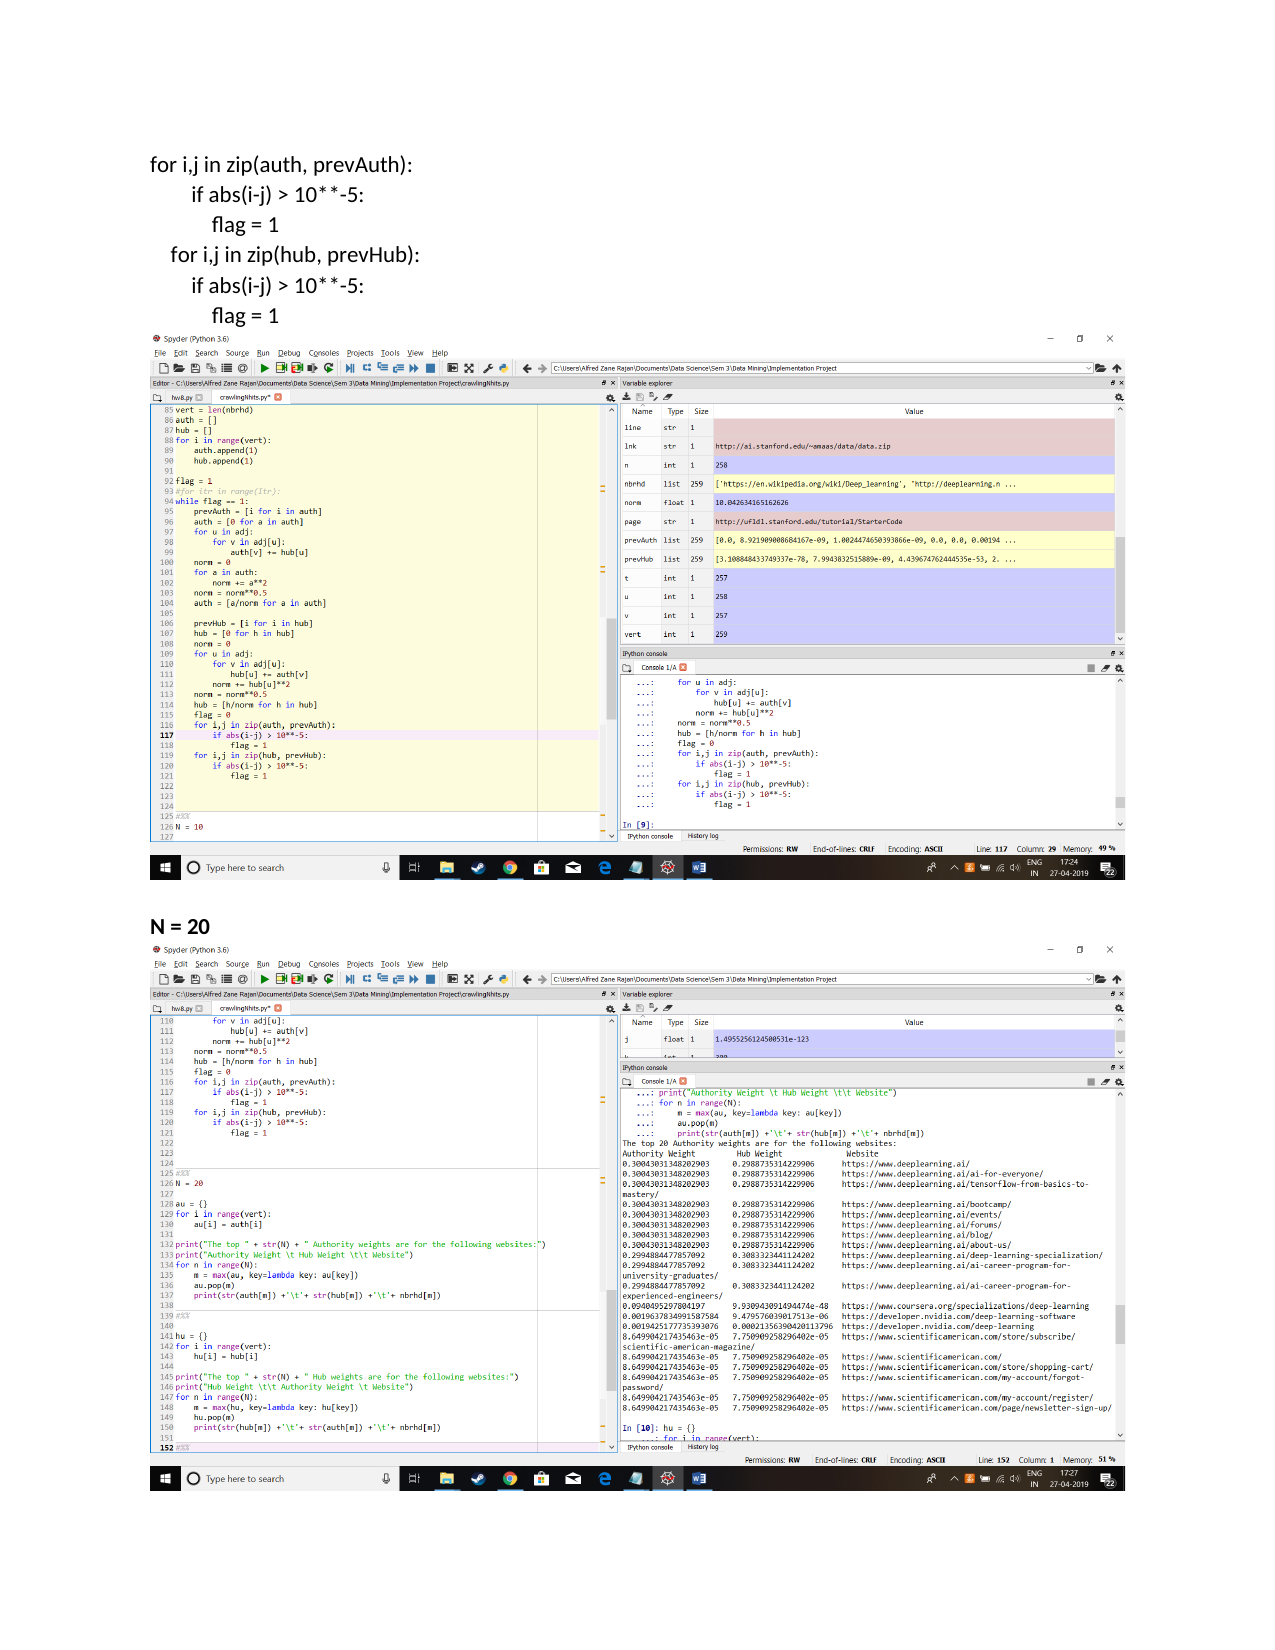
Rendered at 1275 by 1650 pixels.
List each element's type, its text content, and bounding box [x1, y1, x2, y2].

text flag = 1 [150, 301, 1125, 329]
text flag = 1 [150, 210, 1125, 238]
text N = 20 [150, 912, 1125, 940]
text for i,j in zip(auth, prevAuth): [150, 150, 1125, 178]
picture [150, 331, 1125, 880]
text if abs(i-j) > 10**-5: [150, 180, 1125, 208]
text if abs(i-j) > 10**-5: [150, 271, 1125, 299]
picture [150, 942, 1125, 1491]
text for i,j in zip(hub, prevHub): [150, 241, 1125, 269]
